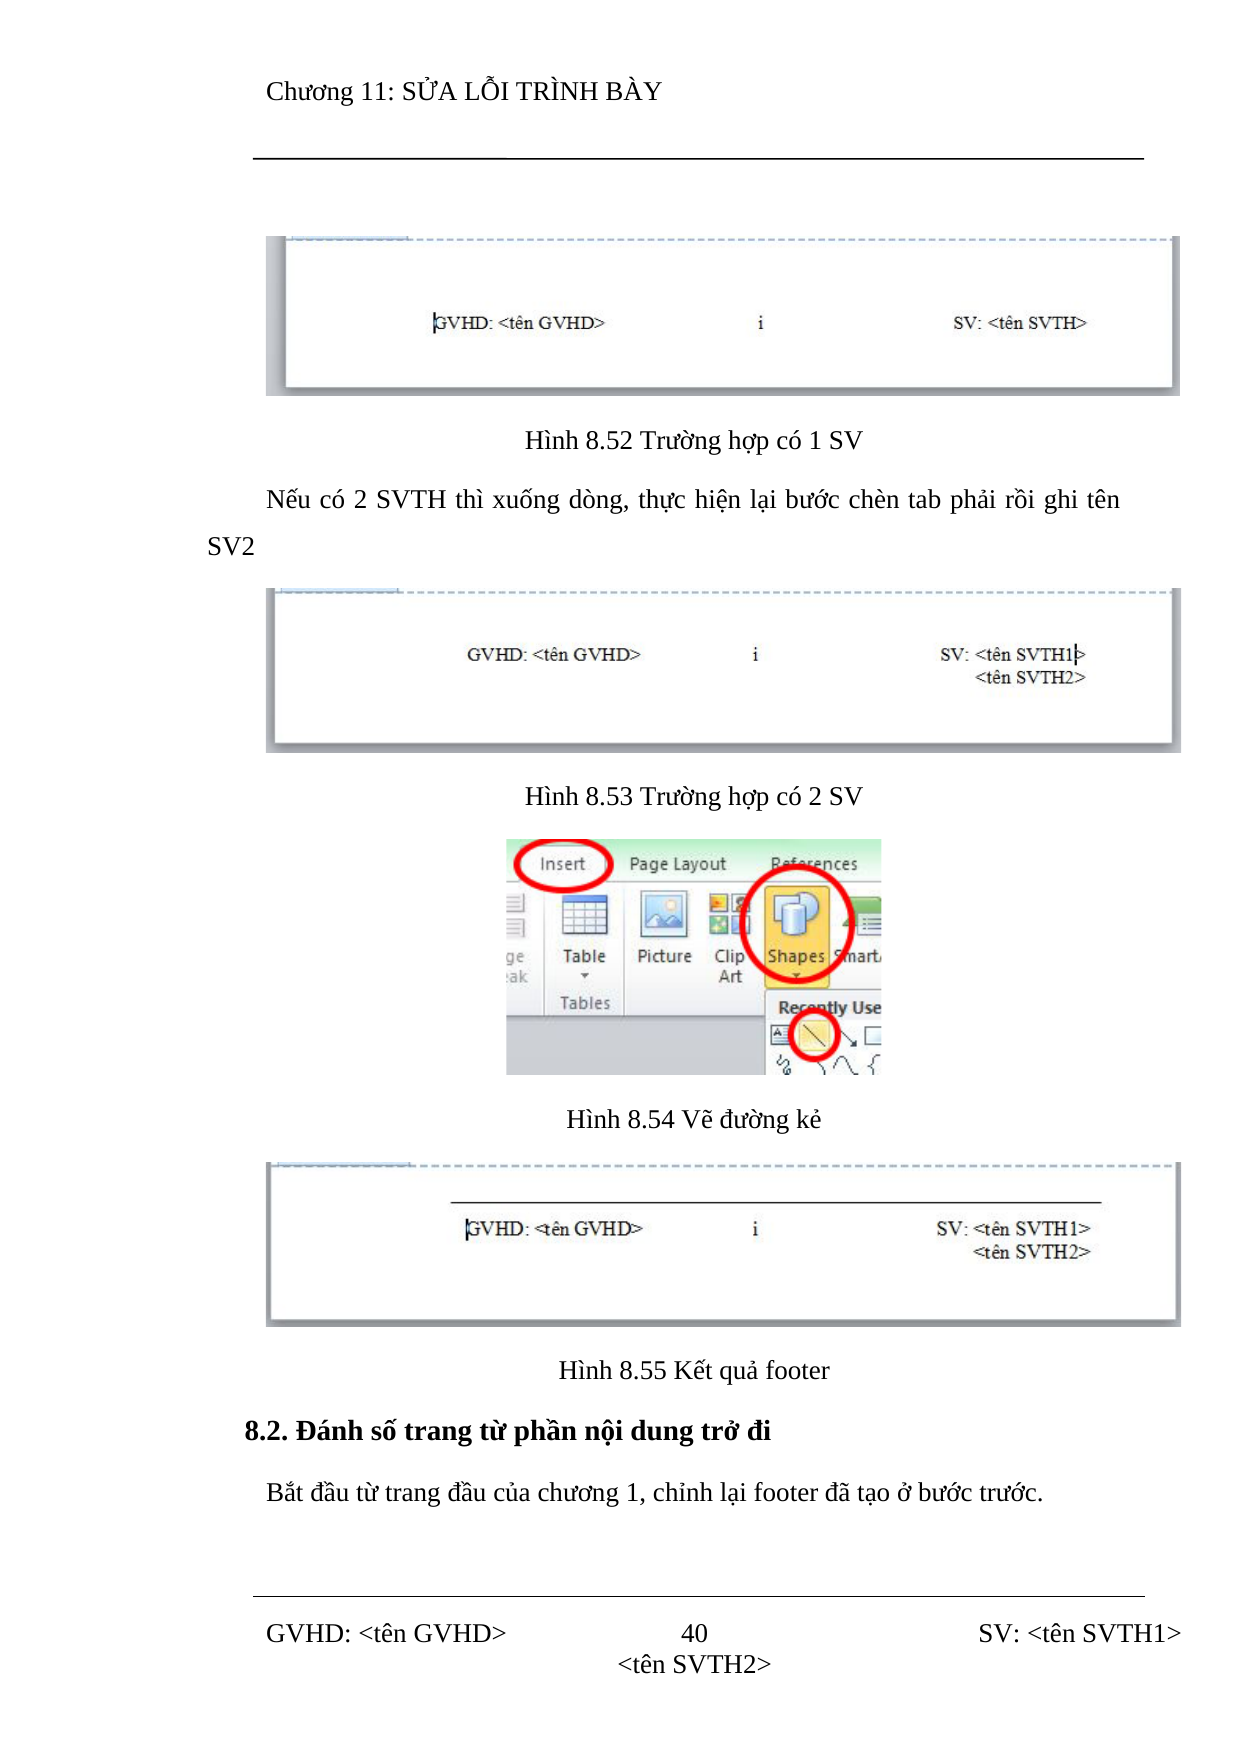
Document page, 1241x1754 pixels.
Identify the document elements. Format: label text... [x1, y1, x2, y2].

picture [506, 839, 882, 1075]
picture [265, 236, 1180, 396]
text Bắt đầu từ trang đầu của chương 1, chỉnh lại footer đã tạo ở bước trước. [207, 1476, 1122, 1507]
subtitle Đánh số trang từ phần nội dung trở đi [244, 1413, 1122, 1447]
picture [265, 1162, 1182, 1327]
text Nếu có 2 SVTH thì xuống dòng, thực hiện lại bước chèn tab phải rồi ghi tên SV2 [207, 483, 1122, 561]
picture [265, 588, 1182, 753]
